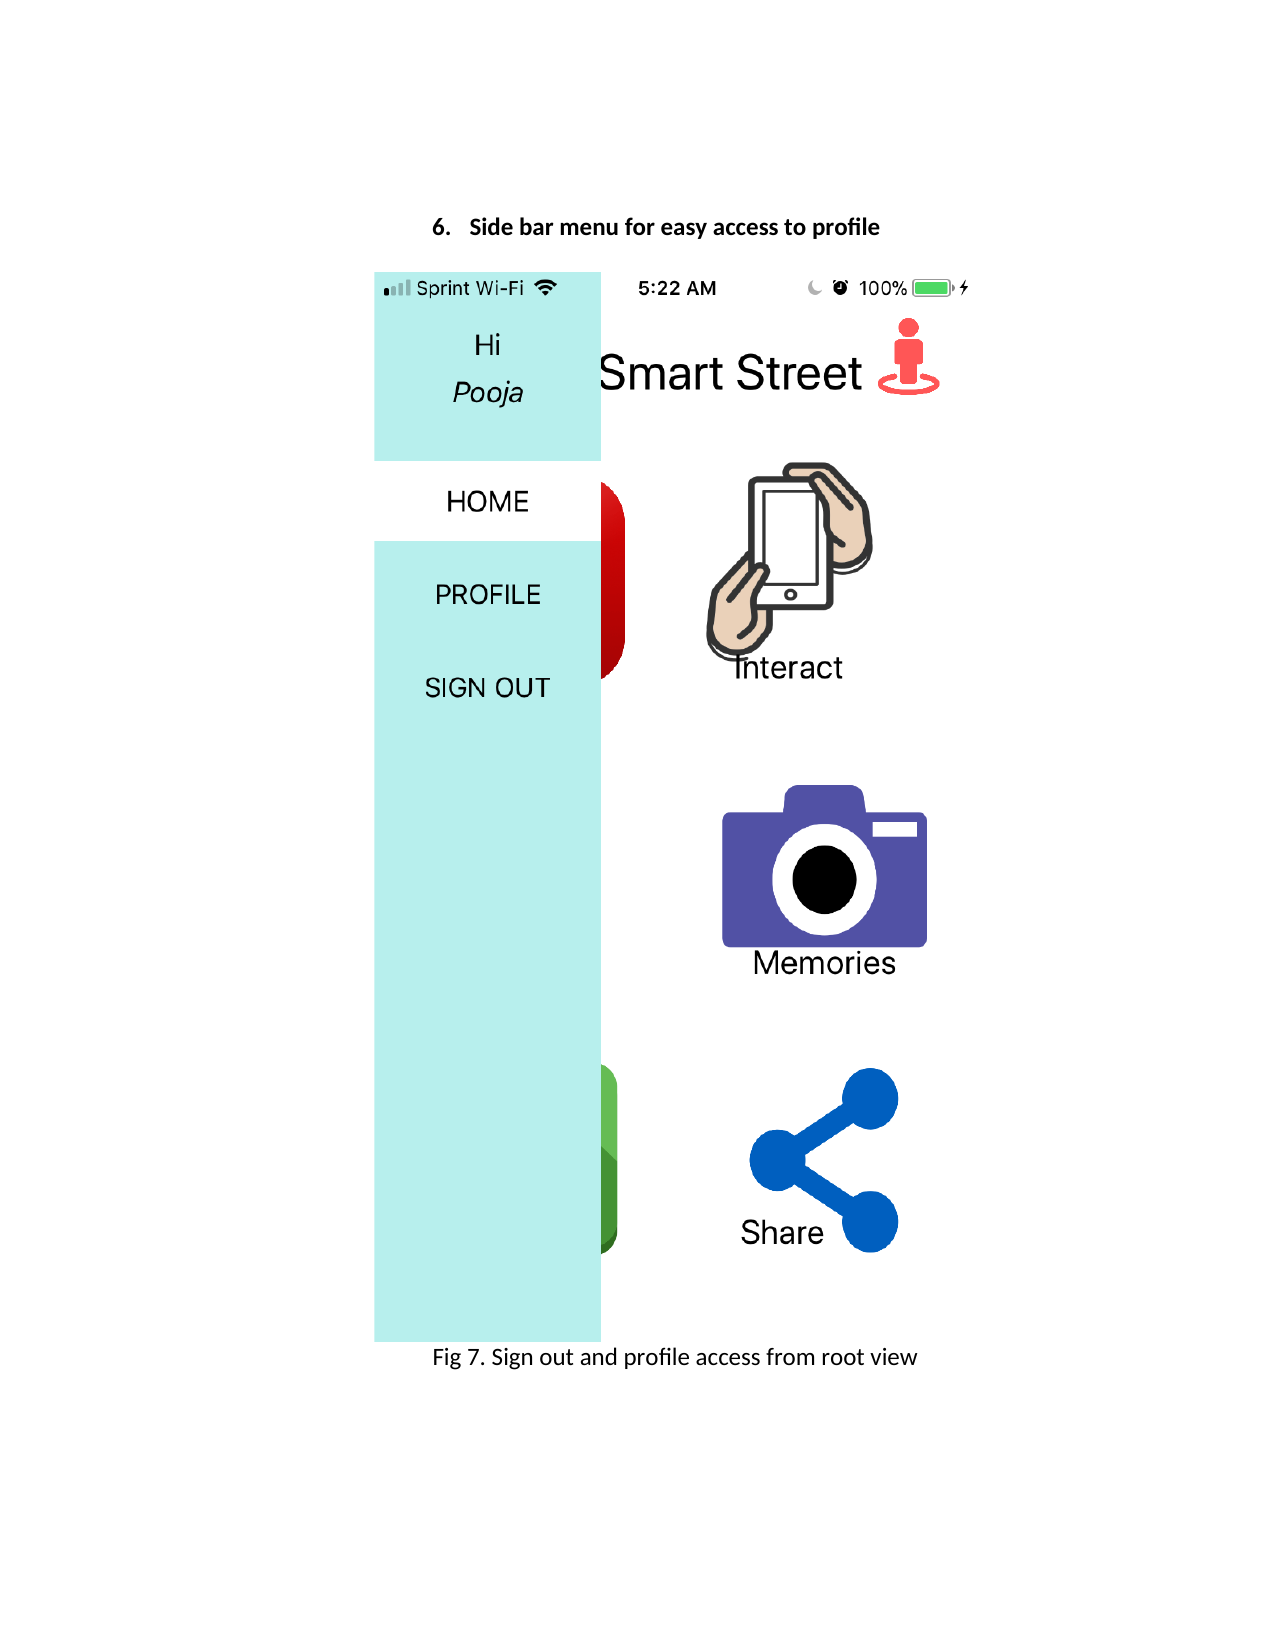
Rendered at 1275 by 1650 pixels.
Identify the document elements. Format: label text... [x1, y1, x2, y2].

list Side bar menu for easy access to profile [187, 211, 1125, 242]
picture [374, 272, 976, 1342]
list Fig 7. Sign out and profile access from root view [225, 1341, 1125, 1372]
